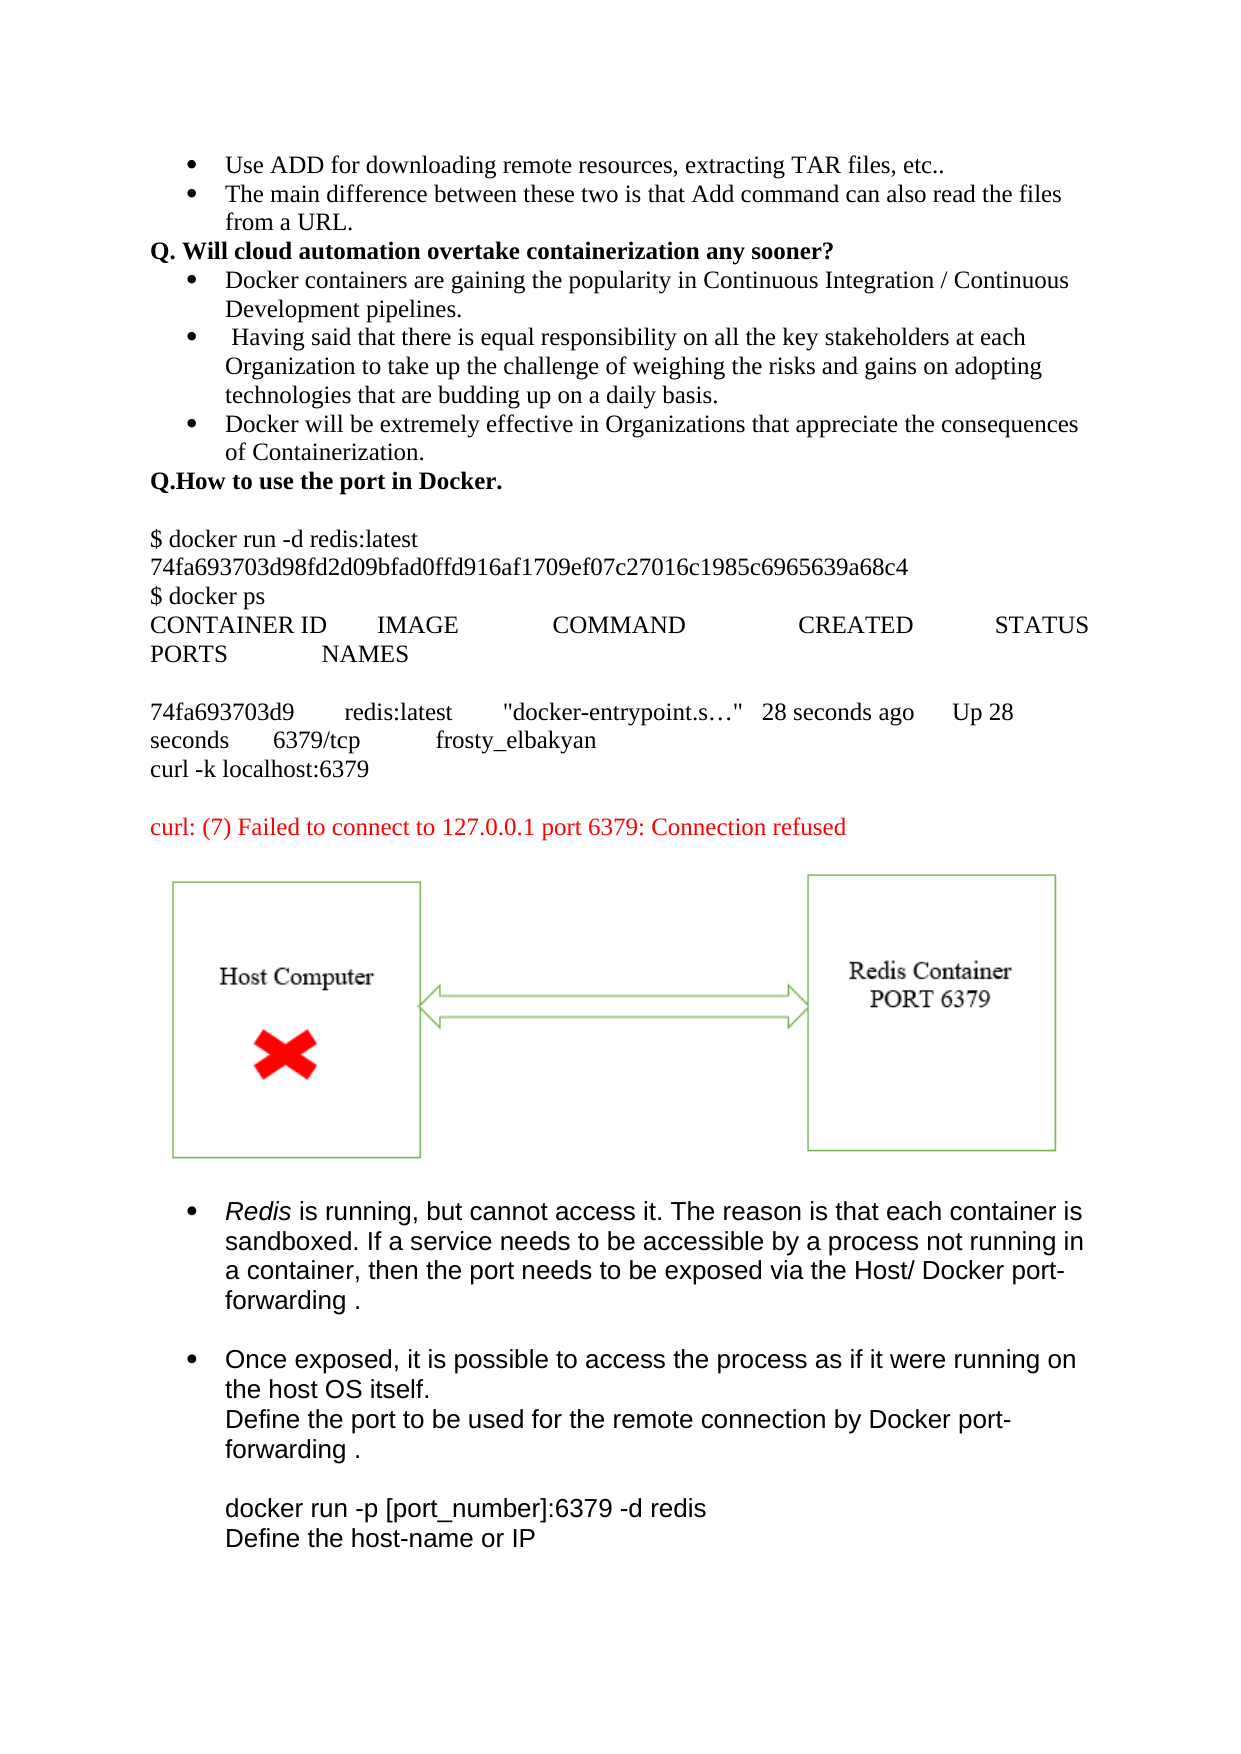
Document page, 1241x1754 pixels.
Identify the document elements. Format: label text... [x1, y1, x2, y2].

list Redis is running, but cannot access it. The reason is that each container is sandboxed. If a service needs to be accessible by a process not running in a container, then the port needs to be exposed via the Host/ Docker port-forwarding . [187, 1196, 1090, 1315]
text Q.How to use the port in Docker. [150, 466, 1090, 495]
text Q. Will cloud automation overtake containerization any sooner? [150, 236, 1090, 265]
list Having said that there is equal responsibility on all the key stakeholders at each Organization to take up the challenge of weighing the risks and gains on adopting technologies that are budding up on a daily basis. [187, 322, 1090, 409]
text docker run -p [port_number]:6379 -d redis Define the host-name or IP [225, 1493, 1090, 1553]
text 74fa693703d98fd2d09bfad0ffd916af1709ef07c27016c1985c6965639a68c4 [150, 552, 1090, 581]
list Docker will be extremely effective in Organizations that appreciate the consequences of Containerization. [187, 409, 1090, 466]
list Use ADD for downloading remote resources, extracting TAR files, etc.. [187, 150, 1090, 179]
text $ docker run -d redis:latest [150, 524, 1090, 552]
list Docker containers are gaining the popularity in Continuous Integration / Continuous Development pipelines. [187, 265, 1090, 322]
text 74fa693703d9 redis:latest "docker-entrypoint.s…" 28 seconds ago Up 28 seconds 6379/tcp frosty_elbakyan curl -k localhost:6379 [150, 697, 1090, 783]
list The main difference between these two is that Add command can also read the files from a URL. [187, 179, 1090, 236]
text CONTAINER ID IMAGE COMMAND CREATED STATUS PORTS NAMES [150, 610, 1090, 667]
text curl: (7) Failed to connect to 127.0.0.1 port 6379: Connection refused [150, 812, 1090, 841]
text $ docker ps [150, 581, 1090, 610]
picture [150, 870, 1090, 1167]
list Once exposed, it is possible to access the process as if it were running on the host OS itself. Define the port to be used for the remote connection by Docker port-forwarding . [187, 1344, 1090, 1464]
